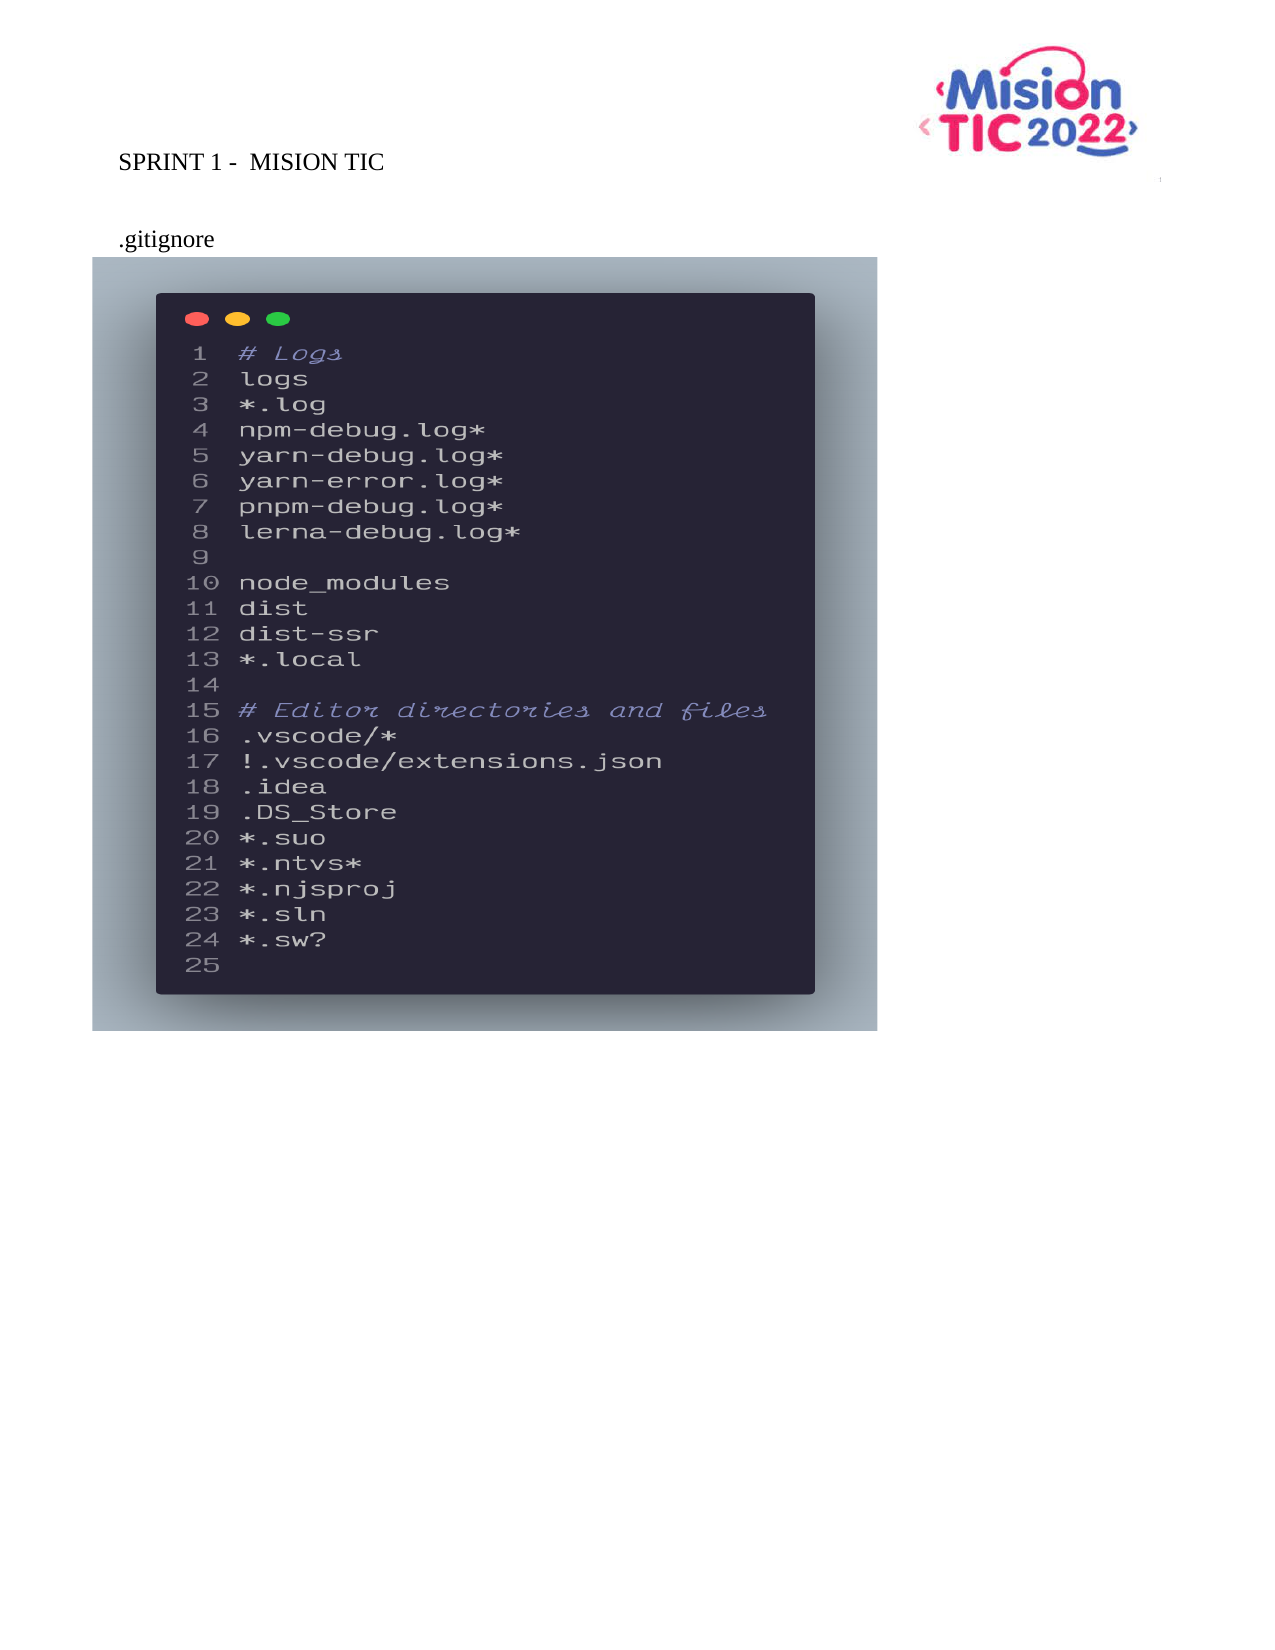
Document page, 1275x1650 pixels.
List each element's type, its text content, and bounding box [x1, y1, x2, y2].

list .gitignore [118, 224, 1157, 253]
picture [92, 257, 878, 1031]
picture [905, 28, 1162, 182]
